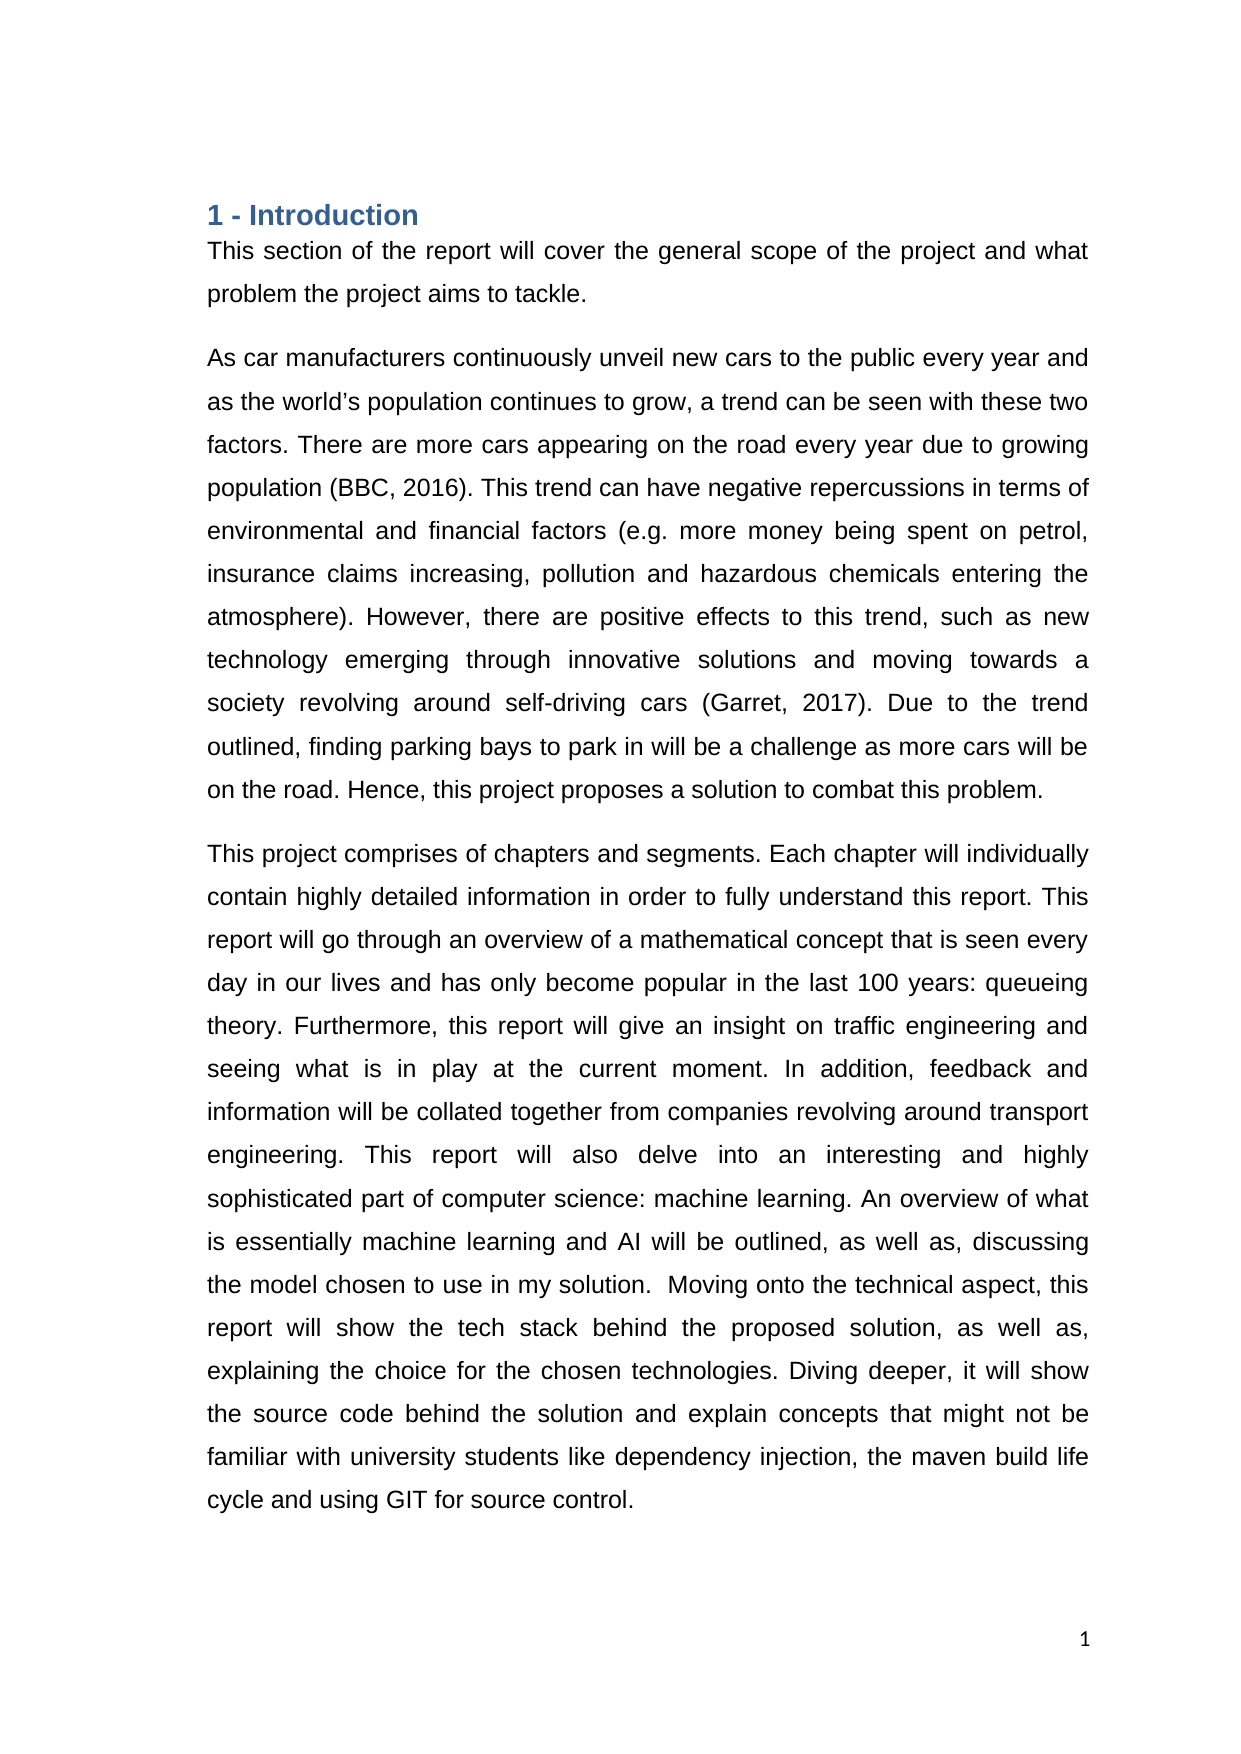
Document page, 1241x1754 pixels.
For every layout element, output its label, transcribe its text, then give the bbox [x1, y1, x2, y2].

text This project comprises of chapters and segments. Each chapter will individually contain highly detailed information in order to fully understand this report. This report will go through an overview of a mathematical concept that is seen every day in our lives and has only become popular in the last 100 years: queueing theory. Furthermore, this report will give an insight on traffic engineering and seeing what is in play at the current moment. In addition, feedback and information will be collated together from companies revolving around transport engineering. This report will also delve into an interesting and highly sophisticated part of computer science: machine learning. An overview of what is essentially machine learning and AI will be outlined, as well as, discussing the model chosen to use in my solution. Moving onto the technical aspect, this report will show the tech stack behind the proposed solution, as well as, explaining the choice for the chosen technologies. Diving deeper, it will show the source code behind the solution and explain concepts that might not be familiar with university students like dependency injection, the maven build life cycle and using GIT for source control. [207, 838, 1090, 1514]
text This section of the report will cover the general scope of the project and what problem the project aims to tackle. [207, 236, 1090, 308]
subtitle 1 - Introduction [207, 198, 1090, 231]
text As car manufacturers continuously unveil new cars to the public every year and as the world’s population continues to grow, a trend can be seen with these two factors. There are more cars appearing on the road every year due to growing population (BBC, 2016). This trend can have negative repercussions in terms of environmental and financial factors (e.g. more money being spent on petrol, insurance claims increasing, pollution and hazardous chemicals entering the atmosphere). However, there are positive effects to this trend, such as new technology emerging through innovative solutions and moving towards a society revolving around self-driving cars (Garret, 2017). Due to the trend outlined, finding parking bays to park in will be a challenge as more cars will be on the road. Hence, this project proposes a solution to combat this problem. [207, 343, 1090, 803]
